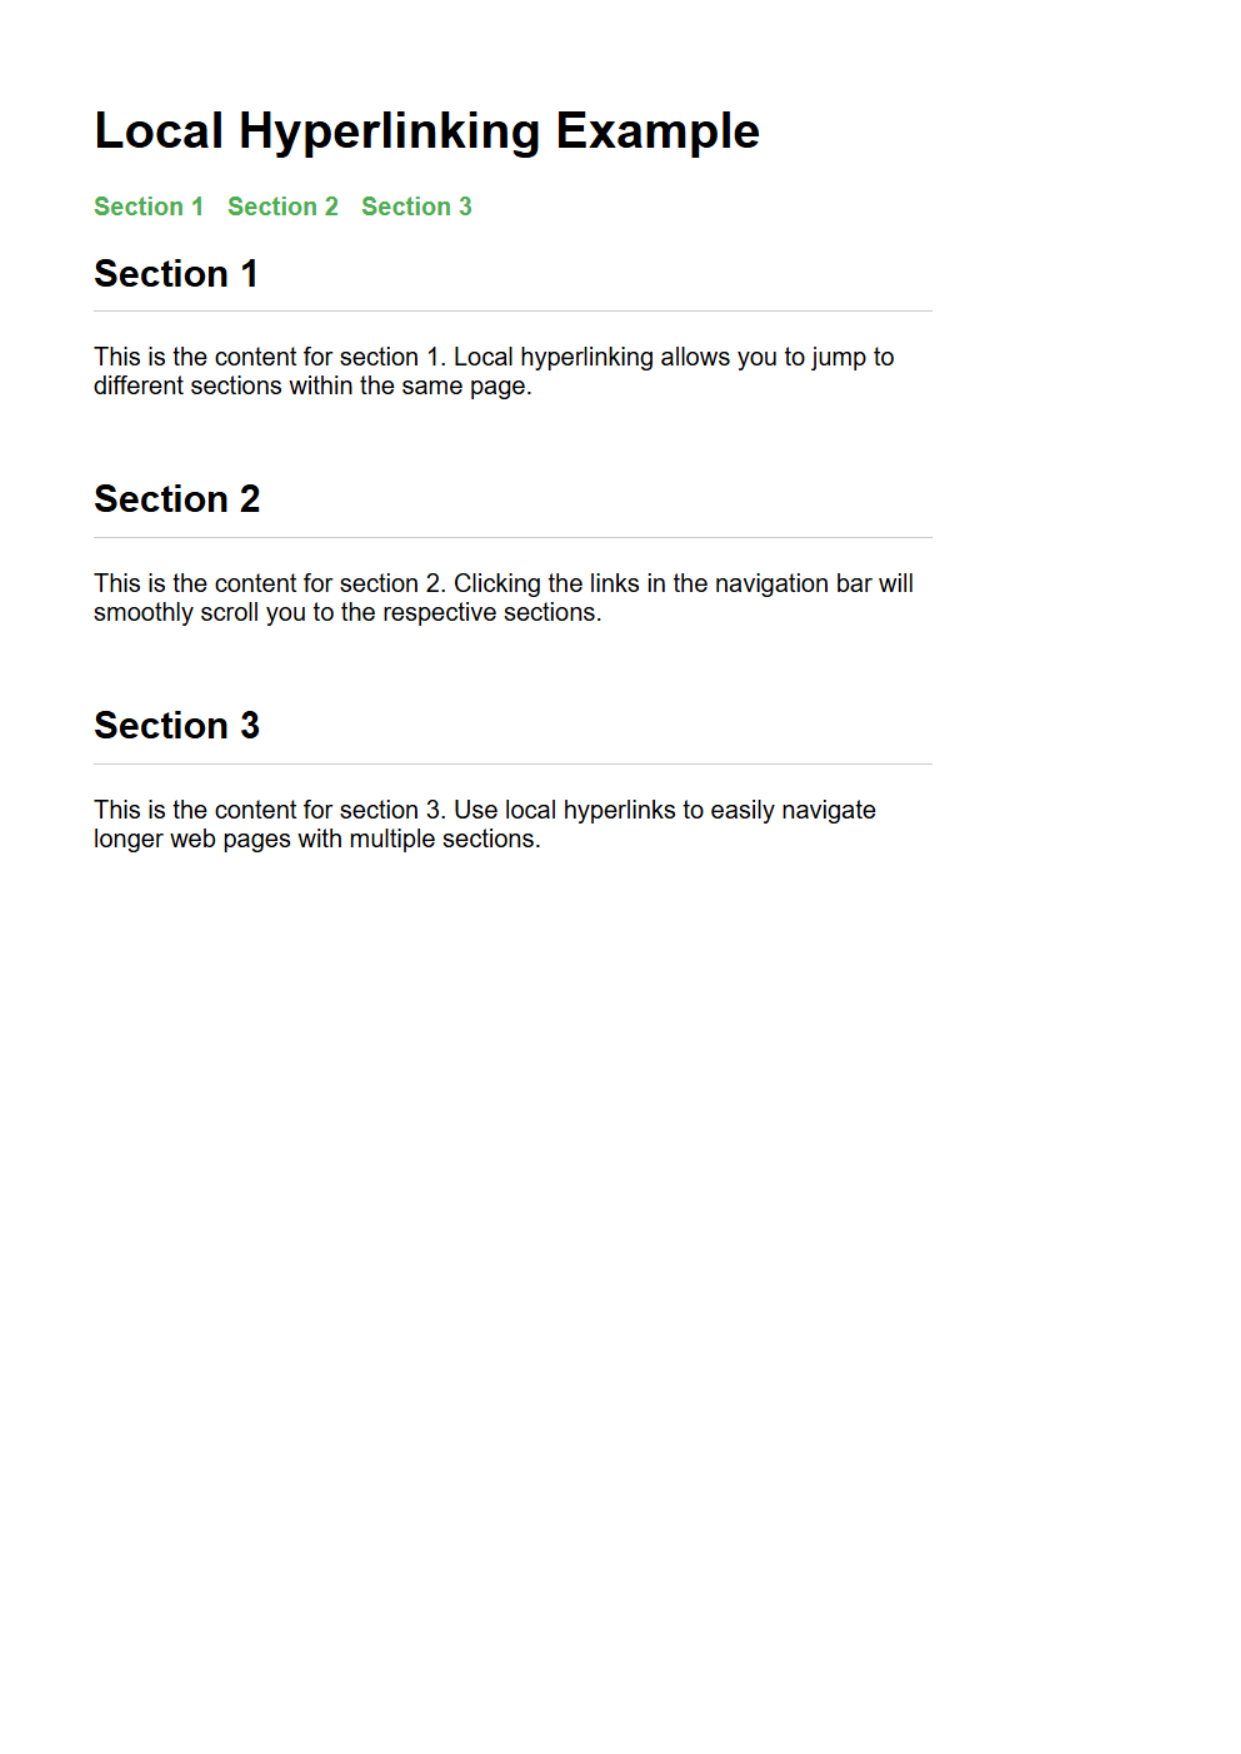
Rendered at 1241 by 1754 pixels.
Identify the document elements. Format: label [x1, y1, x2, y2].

picture [75, 75, 939, 910]
